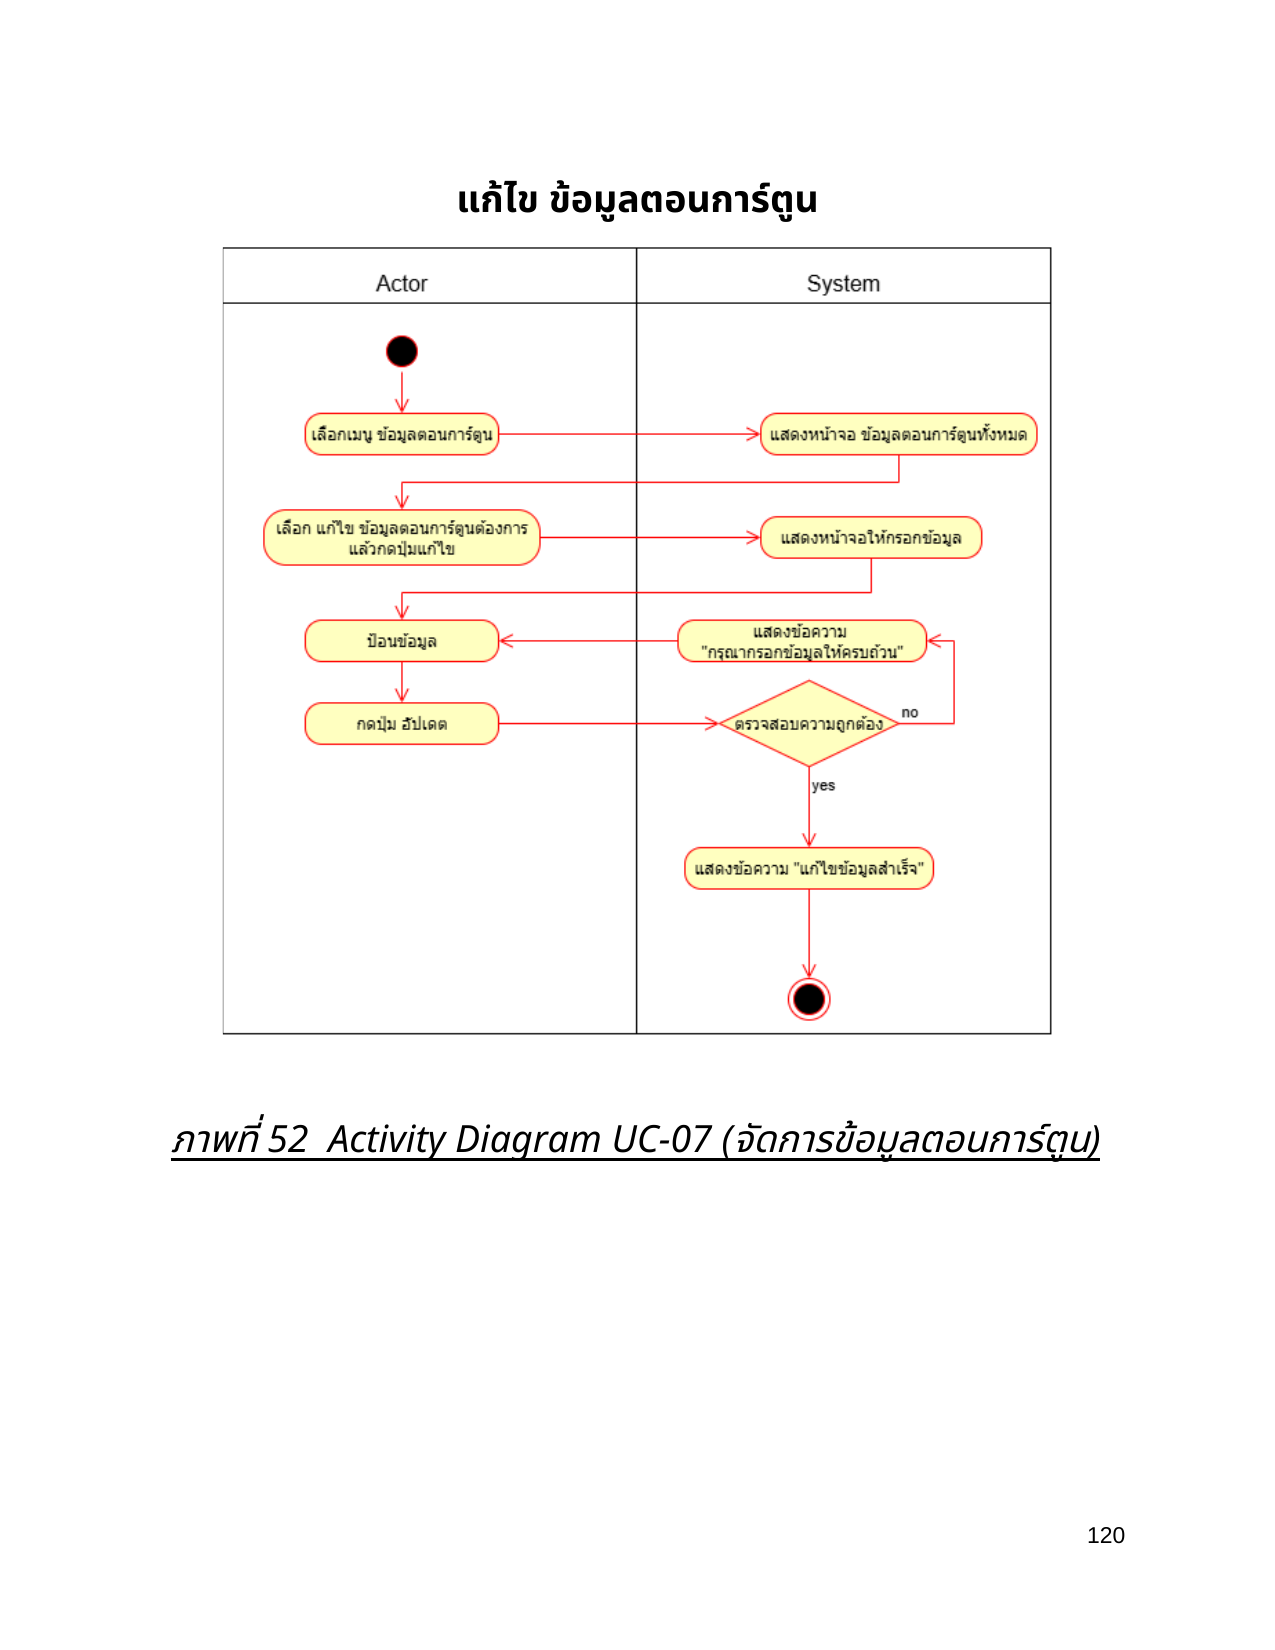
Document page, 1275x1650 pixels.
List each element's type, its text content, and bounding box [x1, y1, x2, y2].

text ภาพที่ 52 Activity Diagram UC-07 (จัดการข้อมูลตอนการ์ตูน) [150, 1112, 1125, 1169]
picture [222, 238, 1053, 1036]
text แก้ไข ข้อมูลตอนการ์ตูน [150, 173, 1125, 230]
